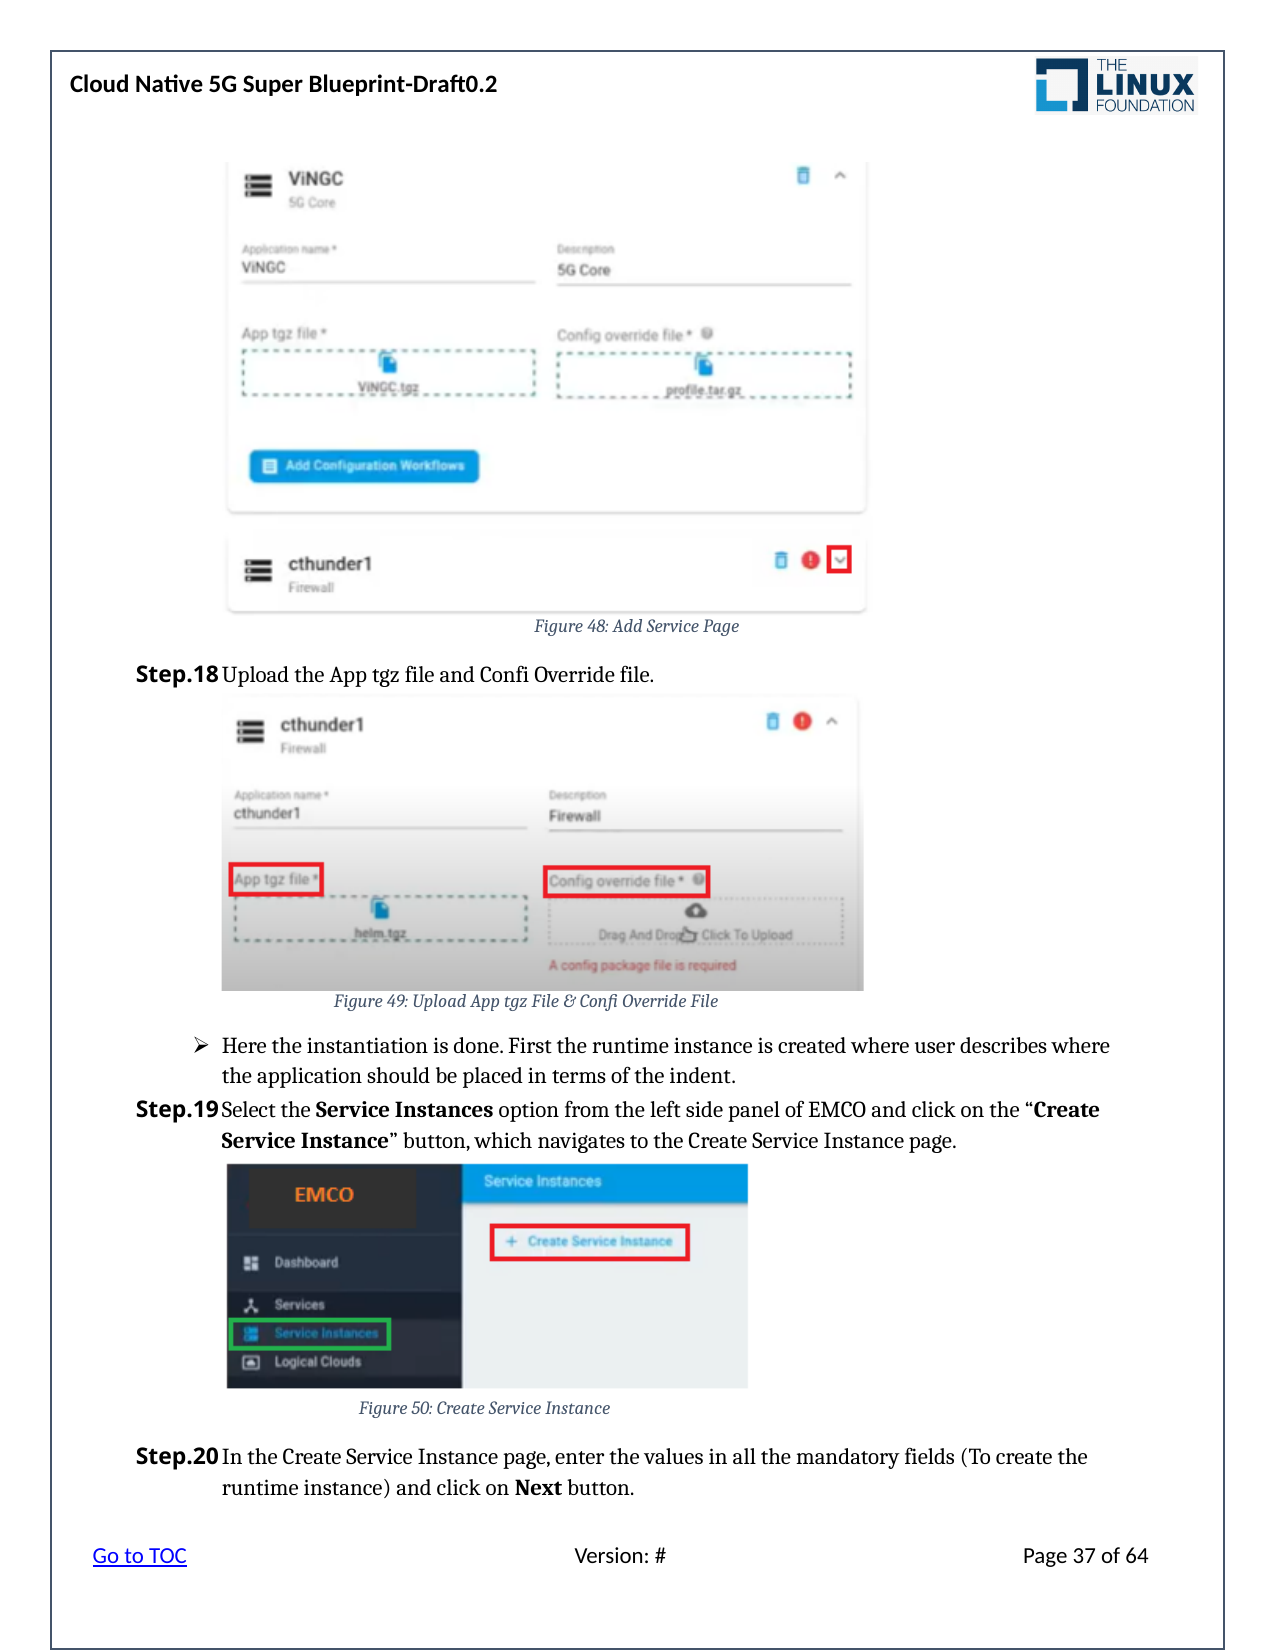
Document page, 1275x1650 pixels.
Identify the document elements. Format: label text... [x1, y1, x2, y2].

picture [221, 693, 864, 991]
picture [221, 1158, 756, 1398]
picture [221, 162, 924, 616]
picture [1034, 56, 1199, 115]
text Figure 49: Upload App tgz File & Confi Override File [148, 990, 1127, 1012]
list Here the instantiation is done. First the runtime instance is created where user describes where the application should be placed in terms of the indent. [192, 1033, 1127, 1089]
text Upload the App tgz file and Confi Override file. [177, 657, 1127, 689]
text In the Create Service Instance page, enter the values in all the mandatory fields (To create the runtime instance) and click on Next button. [177, 1440, 1127, 1501]
text Select the Service Instances option from the left side panel of EMCO and click on the “Create Service Instance” button, which navigates to the Create Service Instance page. [177, 1093, 1127, 1154]
text Figure 48: Add Service Page [148, 615, 1127, 637]
text Figure 50: Create Service Instance [148, 1397, 1127, 1419]
